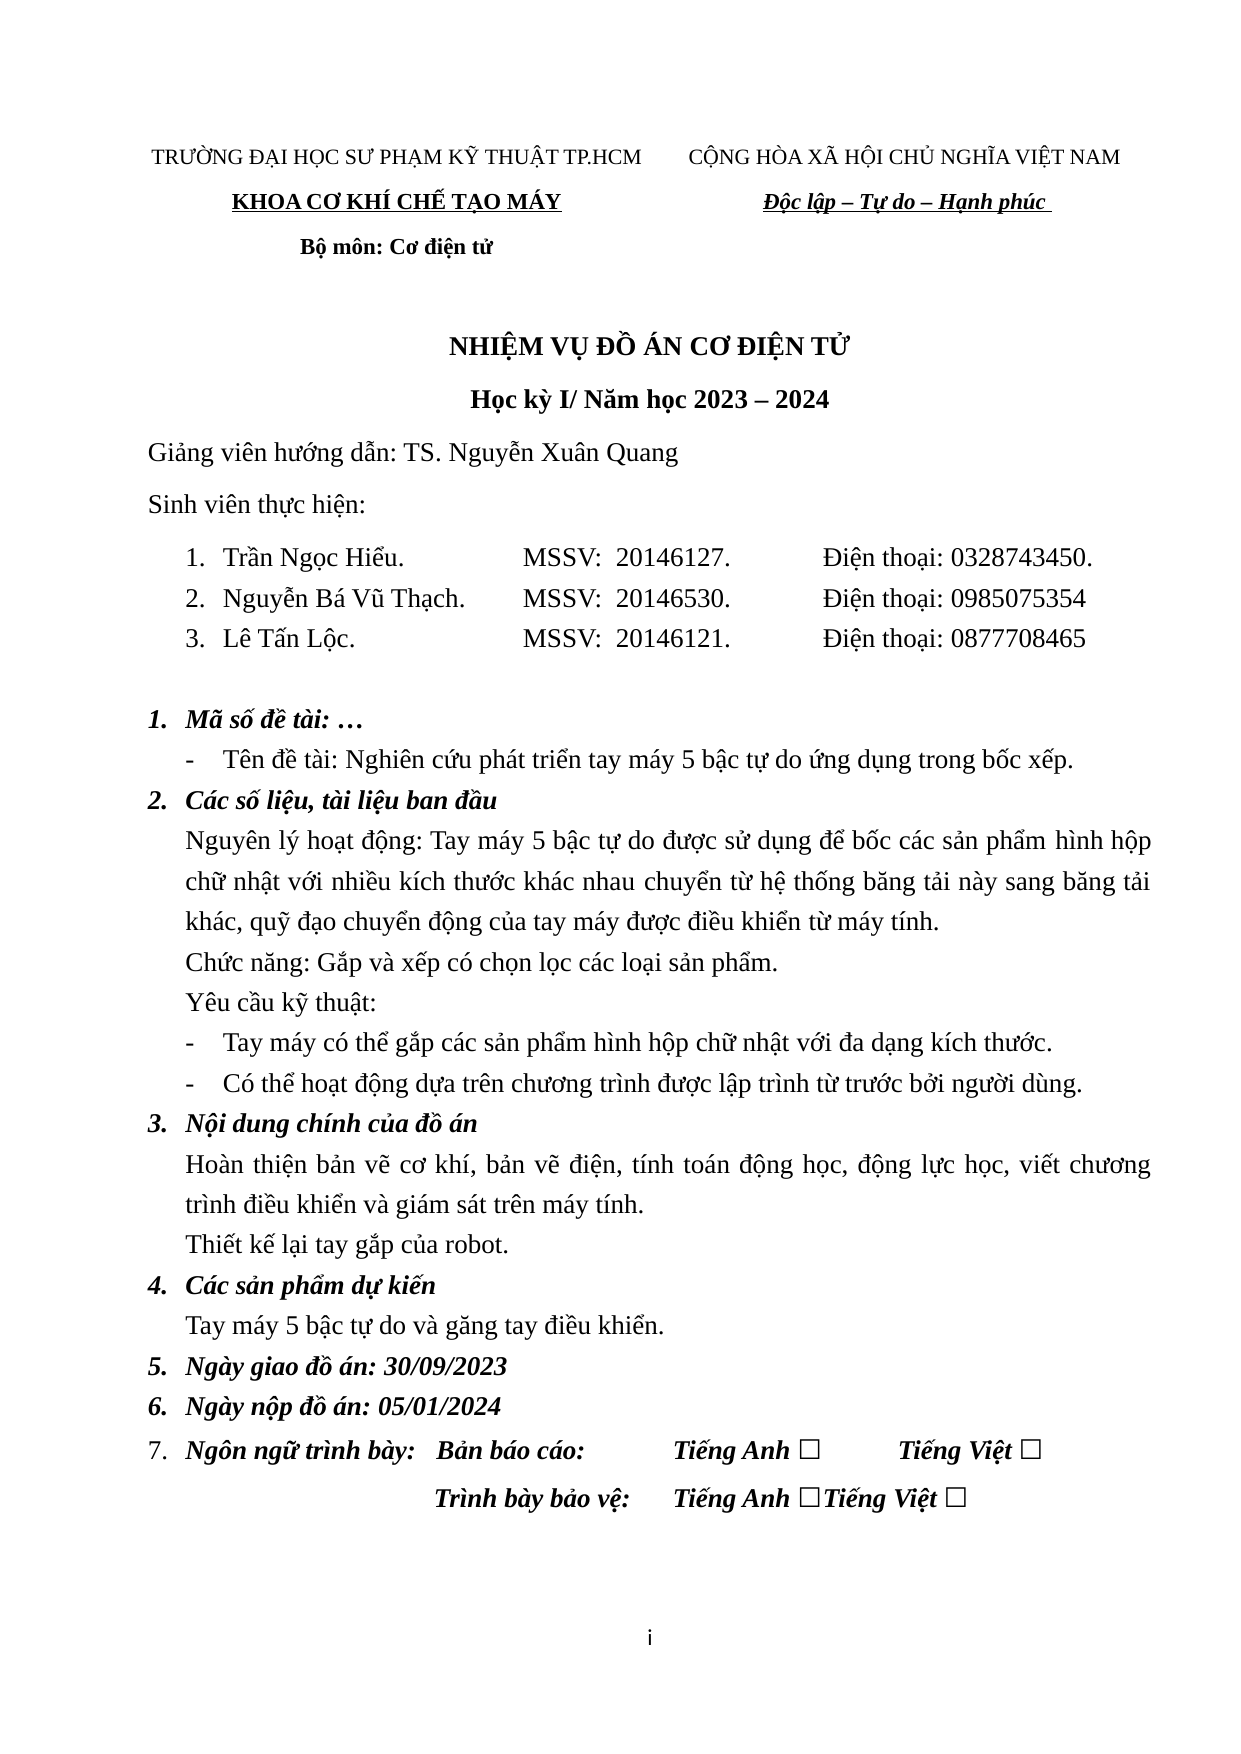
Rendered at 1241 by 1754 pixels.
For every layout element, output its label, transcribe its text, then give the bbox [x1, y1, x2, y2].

list Trần Ngọc Hiểu. MSSV: 20146127. Điện thoại: 0328743450. [185, 541, 1152, 573]
list Yêu cầu kỹ thuật: [185, 986, 1152, 1017]
list Chức năng: Gắp và xếp có chọn lọc các loại sản phẩm. [185, 946, 1152, 977]
list Các số liệu, tài liệu ban đầu [148, 784, 1152, 815]
text Sinh viên thực hiện: [148, 488, 1152, 520]
list Lê Tấn Lộc. MSSV: 20146121. Điện thoại: 0877708465 [185, 622, 1152, 653]
list Trình bày bảo vệ: Tiếng Anh Tiếng Việt [373, 1478, 1152, 1515]
list Có thể hoạt động dựa trên chương trình được lập trình từ trước bởi người dùng. [185, 1067, 1152, 1098]
list Ngày giao đồ án: 30/09/2023 [148, 1350, 1152, 1381]
list Ngôn ngữ trình bày: Bản báo cáo: Tiếng Anh Tiếng Việt [148, 1431, 1152, 1467]
list Tay máy 5 bậc tự do và găng tay điều khiển. [185, 1309, 1152, 1341]
list Nội dung chính của đồ án [148, 1107, 1152, 1138]
list Tên đề tài: Nghiên cứu phát triển tay máy 5 bậc tự do ứng dụng trong bốc xếp. [185, 743, 1152, 775]
text Giảng viên hướng dẫn: TS. Nguyễn Xuân Quang [148, 436, 1152, 467]
list Mã số đề tài: … [148, 703, 1152, 734]
list Nguyên lý hoạt động: Tay máy 5 bậc tự do được sử dụng để bốc các sản phẩm hình hộp chữ nhật với nhiều kích thước khác nhau chuyển từ hệ thống băng tải này sang băng tải khác, quỹ đạo chuyển động của tay máy được điều khiển từ máy tính. [185, 824, 1152, 936]
list Các sản phẩm dự kiến [148, 1269, 1152, 1300]
list Thiết kế lại tay gắp của robot. [185, 1228, 1152, 1260]
list Nguyễn Bá Vũ Thạch. MSSV: 20146530. Điện thoại: 0985075354 [185, 582, 1152, 613]
list Hoàn thiện bản vẽ cơ khí, bản vẽ điện, tính toán động học, động lực học, viết chương trình điều khiển và giám sát trên máy tính. [185, 1148, 1152, 1219]
text NHIỆM VỤ ĐỒ ÁN CƠ ĐIỆN TỬ [148, 330, 1152, 361]
list Tay máy có thể gắp các sản phẩm hình hộp chữ nhật với đa dạng kích thước. [185, 1026, 1152, 1058]
text Học kỳ I/ Năm học 2023 – 2024 [148, 383, 1152, 414]
list Ngày nộp đồ án: 05/01/2024 [148, 1390, 1152, 1421]
